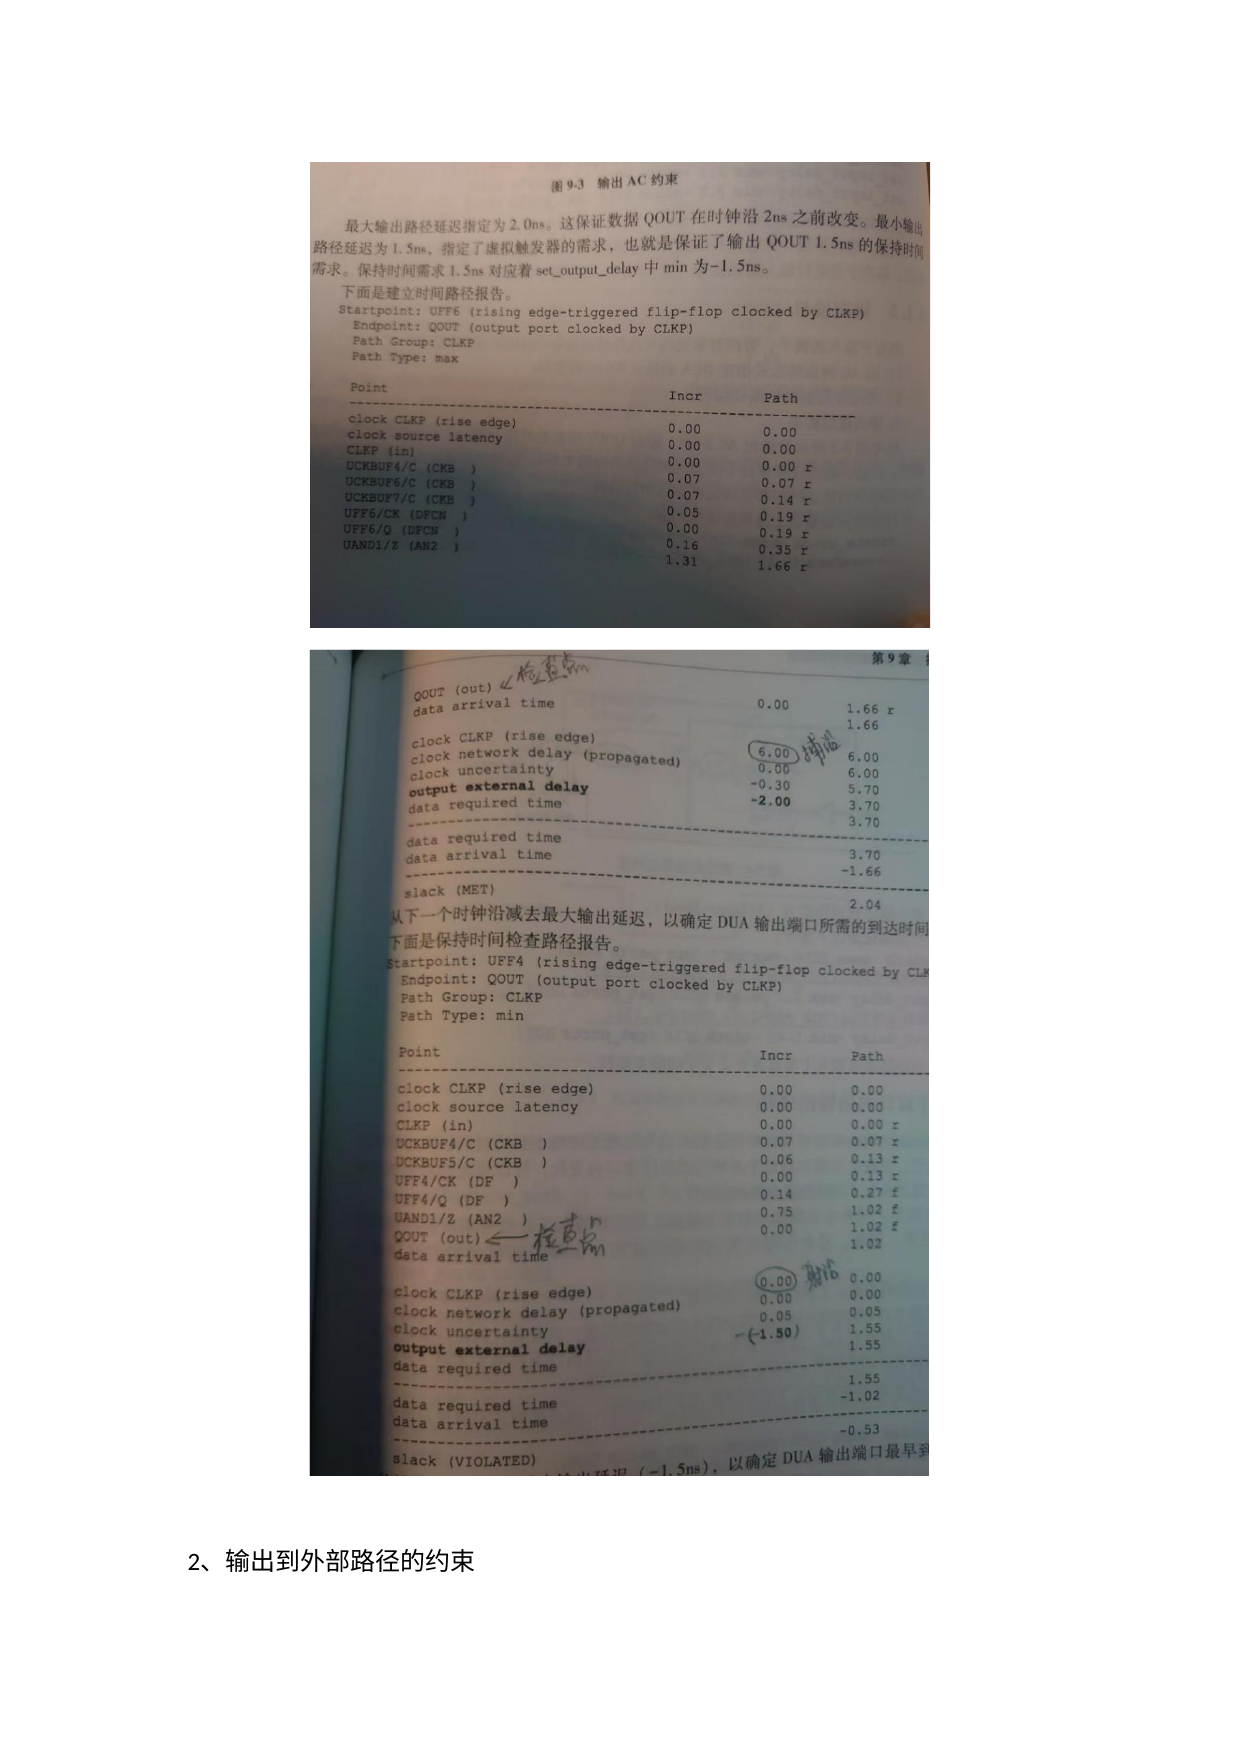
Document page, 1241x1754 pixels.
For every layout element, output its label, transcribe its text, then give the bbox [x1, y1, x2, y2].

list 输出到外部路径的约束 [187, 1527, 1053, 1592]
picture [310, 162, 931, 628]
picture [310, 651, 929, 1475]
